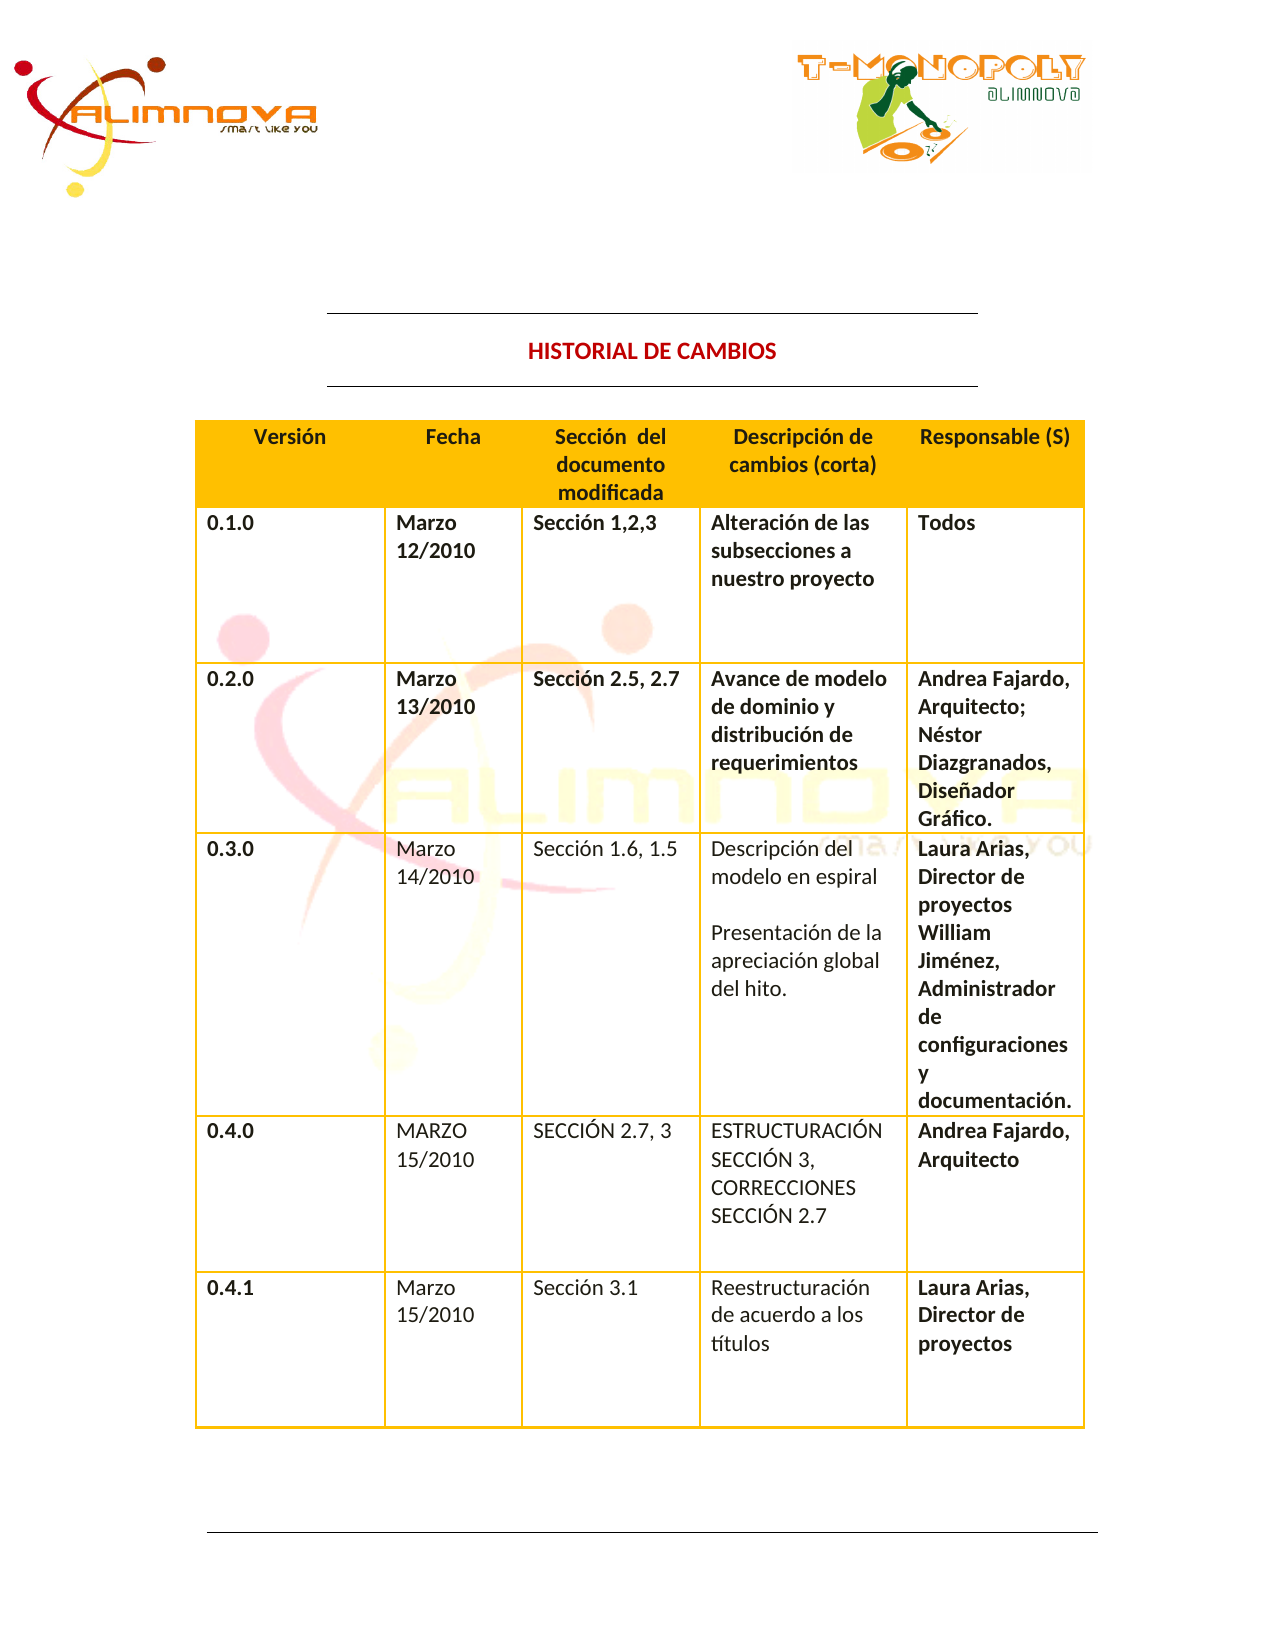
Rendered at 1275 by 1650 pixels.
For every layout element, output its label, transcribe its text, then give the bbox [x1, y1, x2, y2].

table_cell Andrea Fajardo, Arquitecto; Néstor Diazgranados, Diseñador Gráfico. [908, 664, 1083, 832]
table_cell Andrea Fajardo, Arquitecto [908, 1117, 1083, 1271]
table_cell MARZO 15/2010 [386, 1117, 521, 1271]
text HISTORIAL DE CAMBIOS [327, 314, 978, 386]
picture [10, 55, 319, 199]
table_cell Marzo 14/2010 [386, 834, 521, 1114]
table_cell 0.4.1 [197, 1273, 384, 1426]
table_cell Laura Arias, Director de proyectos [908, 1273, 1083, 1426]
table_cell SECCIÓN 2.7, 3 [523, 1117, 699, 1271]
table_header Descripción de cambios (corta) [701, 422, 906, 506]
table_cell Avance de modelo de dominio y distribución de requerimientos [701, 664, 906, 832]
table_cell Sección 1.6, 1.5 [523, 834, 699, 1114]
table_cell Descripción del modelo en espiral Presentación de la apreciación global del hito. [701, 834, 906, 1114]
table_cell Todos [908, 508, 1083, 662]
table_cell 0.2.0 [197, 664, 384, 832]
table_cell ESTRUCTURACIÓN SECCIÓN 3, CORRECCIONES SECCIÓN 2.7 [701, 1117, 906, 1271]
picture [792, 40, 1093, 173]
table_cell 0.1.0 [197, 508, 384, 662]
table_cell Marzo 13/2010 [386, 664, 521, 832]
table_cell Sección 1,2,3 [523, 508, 699, 662]
table_header Fecha [386, 422, 521, 506]
table_header Responsable (S) [908, 422, 1083, 506]
table_header Versión [197, 422, 384, 506]
table_cell Laura Arias, Director de proyectos William Jiménez, Administrador de configuraciones y documentación. [908, 834, 1083, 1114]
table_header Sección del documento modificada [523, 422, 699, 506]
table_cell Marzo 12/2010 [386, 508, 521, 662]
table_cell Marzo 15/2010 [386, 1273, 521, 1426]
table_cell Sección 3.1 [523, 1273, 699, 1426]
table_cell Reestructuración de acuerdo a los títulos [701, 1273, 906, 1426]
table_cell Sección 2.5, 2.7 [523, 664, 699, 832]
table_cell 0.4.0 [197, 1117, 384, 1271]
table_cell 0.3.0 [197, 834, 384, 1114]
table_cell Alteración de las subsecciones a nuestro proyecto [701, 508, 906, 662]
